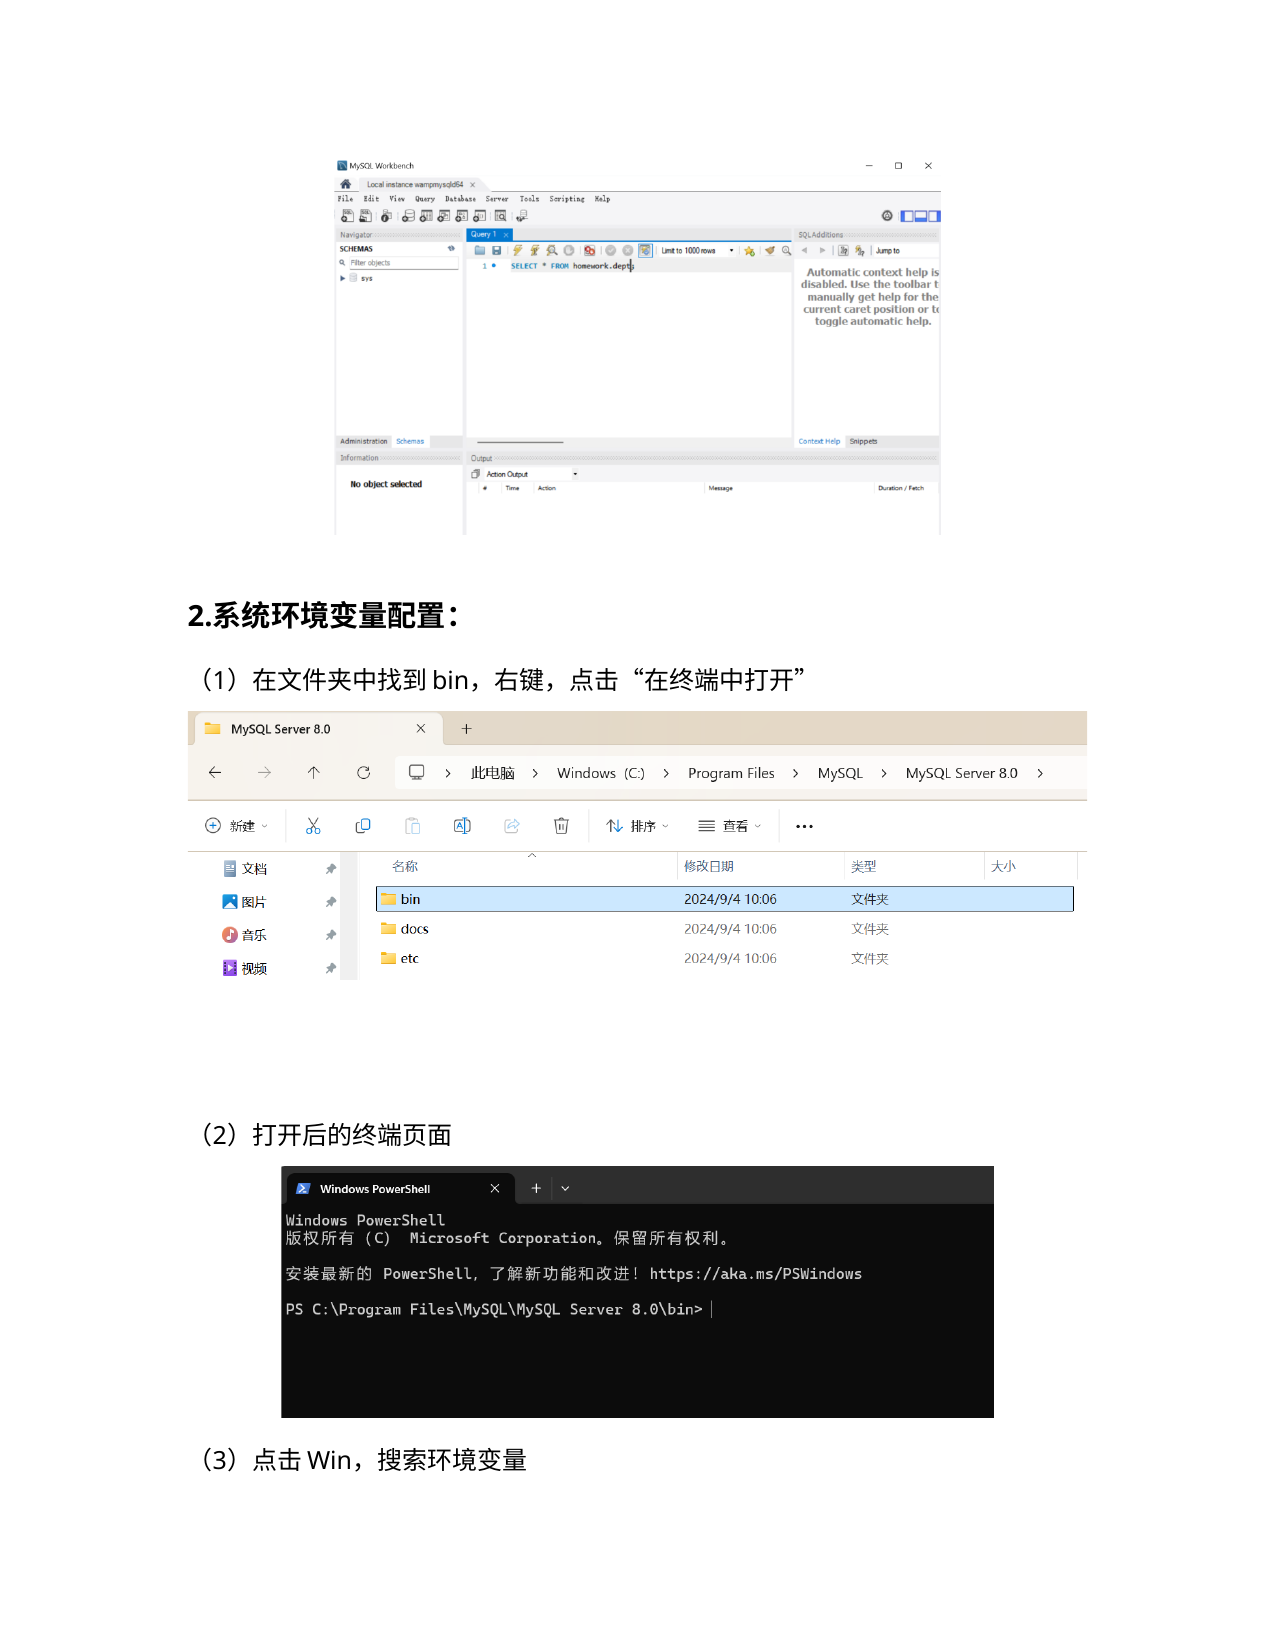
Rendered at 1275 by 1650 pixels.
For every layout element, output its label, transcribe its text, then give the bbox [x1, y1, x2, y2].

picture [281, 1166, 994, 1418]
text （2）打开后的终端页面 [187, 1101, 1087, 1166]
list （1）在文件夹中找到bin，右键，点击“在终端中打开” [187, 646, 1087, 711]
picture [187, 711, 1088, 980]
list 点击Win，搜索环境变量 [187, 1426, 1087, 1491]
list 2.系统环境变量配置： [187, 581, 1087, 646]
picture [334, 158, 941, 535]
